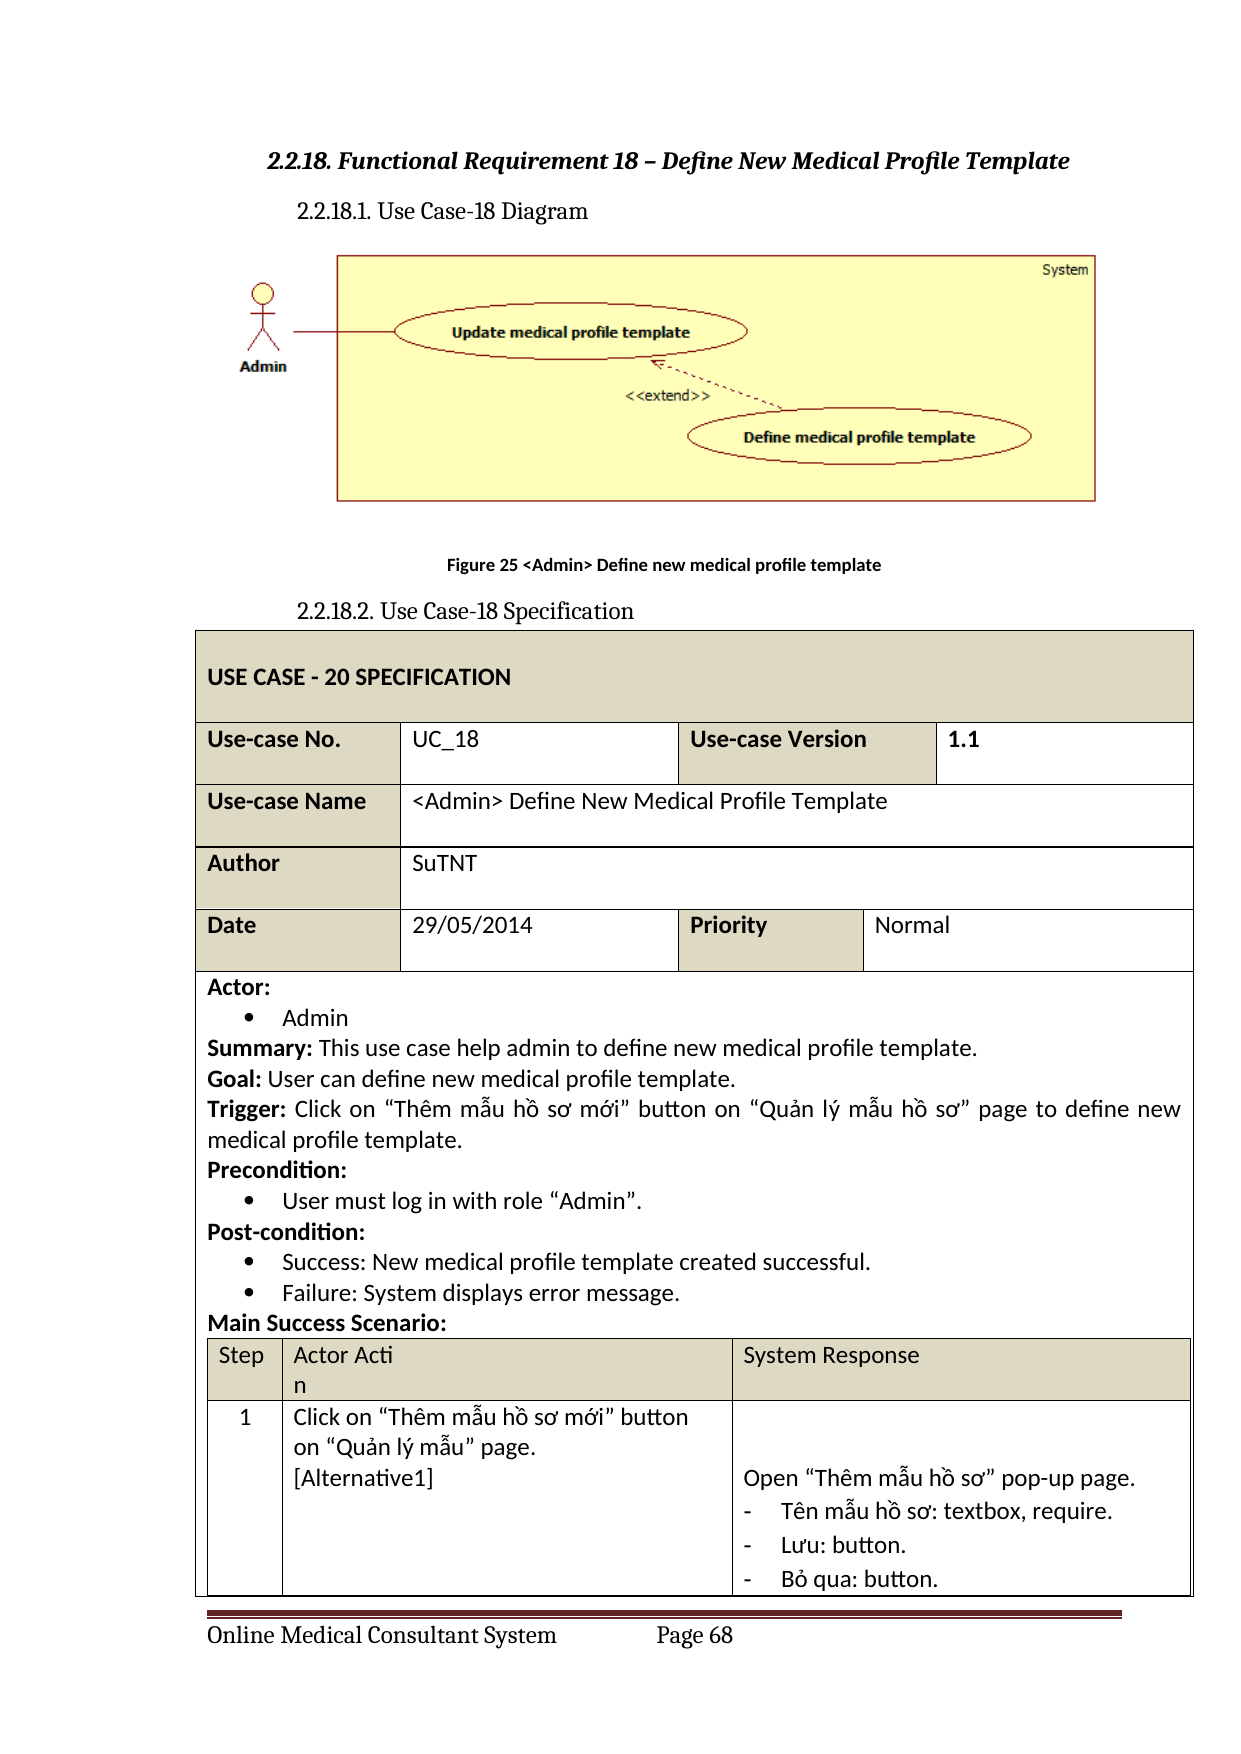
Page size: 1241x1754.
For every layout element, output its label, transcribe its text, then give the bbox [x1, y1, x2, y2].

subtitle Use Case-18 Diagram [282, 197, 1122, 225]
table_cell Use-case Version [679, 723, 936, 784]
table_cell UC_18 [401, 723, 678, 784]
table_cell 1.1 [937, 723, 1193, 784]
table_cell Author [196, 848, 400, 908]
table_cell Priority [679, 910, 863, 971]
table_cell Date [196, 910, 400, 971]
subtitle Functional Requirement 18 – Define New Medical Profile Template [267, 147, 1122, 176]
picture [207, 229, 1122, 528]
subtitle Use Case-18 Specification [282, 597, 1122, 625]
table_cell 29/05/2014 [401, 910, 678, 971]
table_cell Use-case No. [196, 723, 400, 784]
table_cell SuTNT [401, 848, 1193, 908]
table_cell Use-case Name [196, 785, 400, 846]
table_header USE CASE - 20 SPECIFICATION [196, 631, 1193, 722]
table_cell Normal [864, 910, 1193, 971]
table_cell <Admin> Define New Medical Profile Template [401, 785, 1193, 846]
